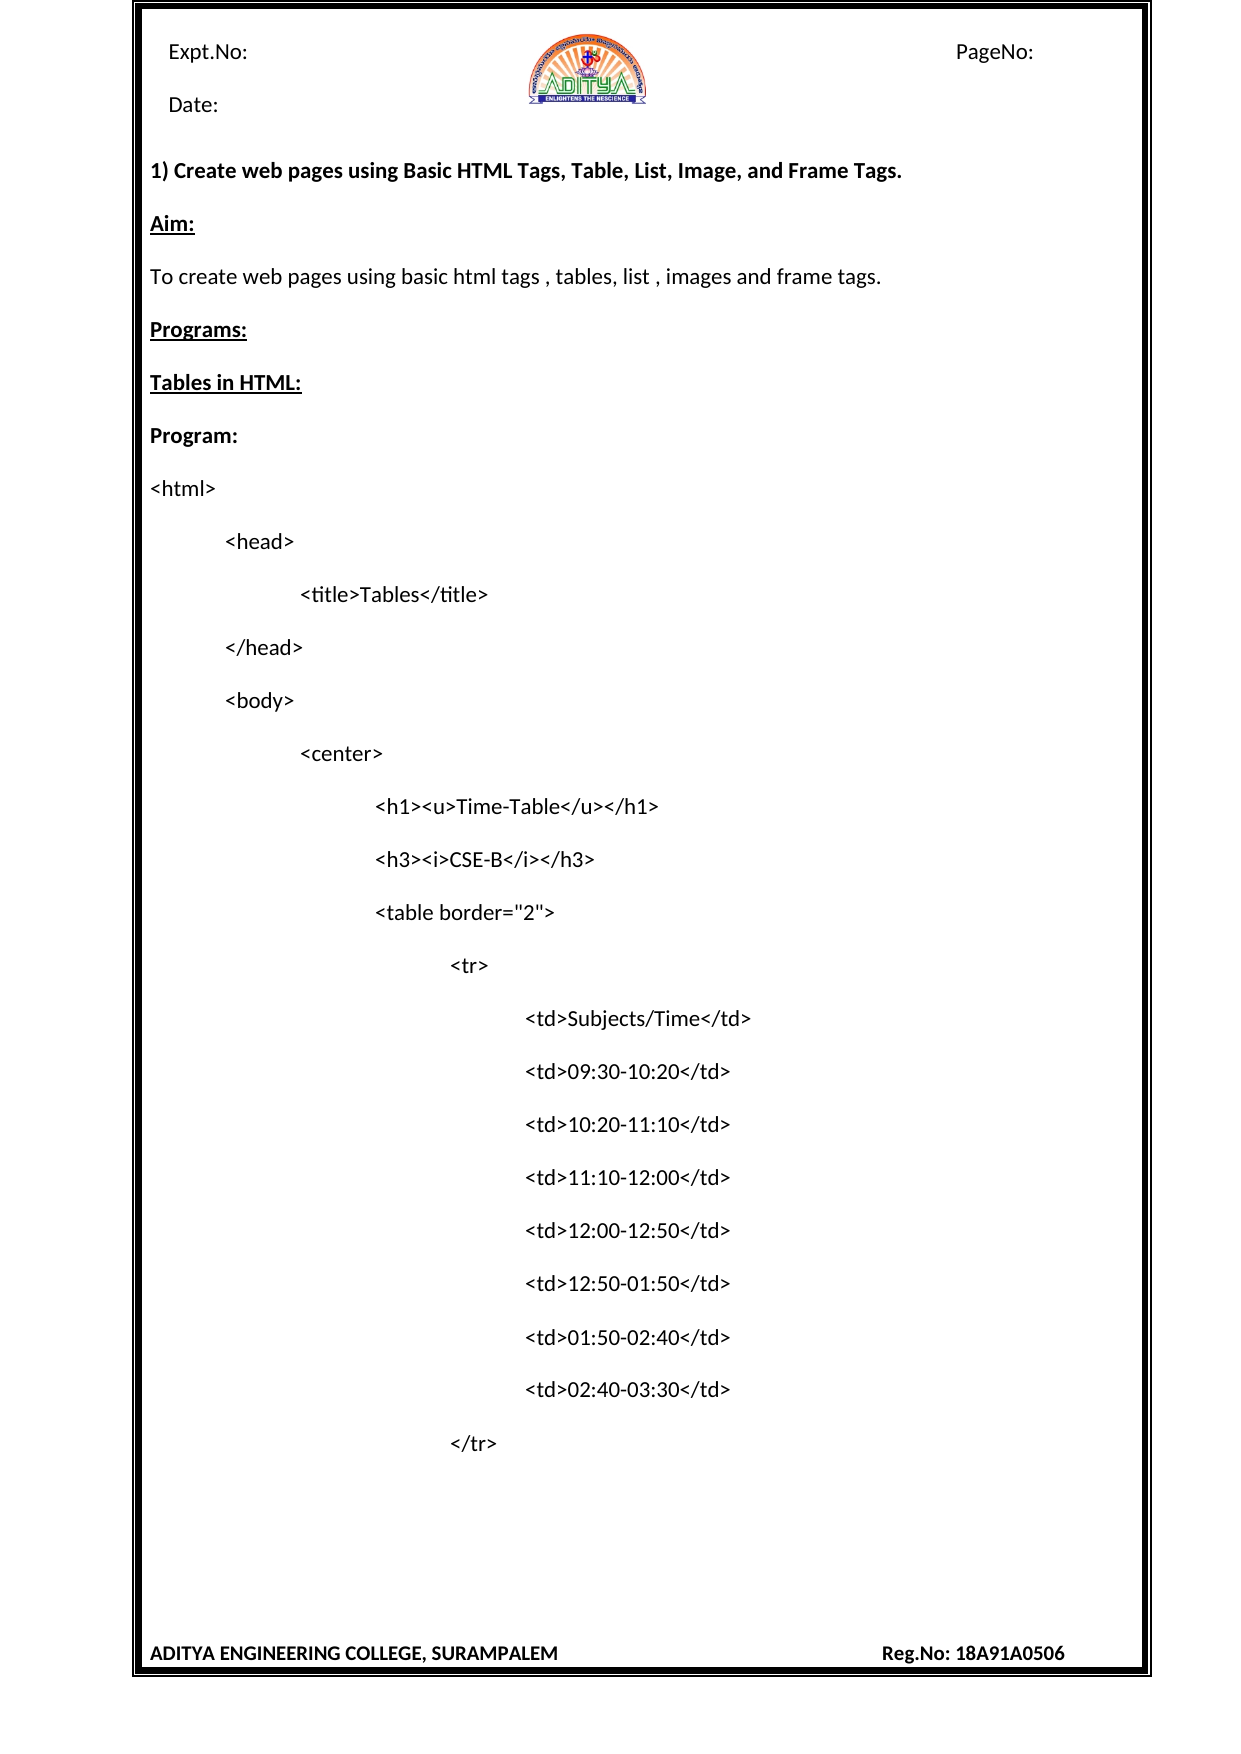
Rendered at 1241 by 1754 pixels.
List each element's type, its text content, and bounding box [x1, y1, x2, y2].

text <td>12:50-01:50</td> [150, 1269, 1090, 1298]
text <td>01:50-02:40</td> [150, 1323, 1090, 1351]
picture [527, 9, 647, 129]
text <tr> [150, 951, 1090, 979]
text Tables in HTML: [150, 368, 1090, 396]
text Program: [150, 421, 1090, 449]
text To create web pages using basic html tags , tables, list , images and frame tags. [150, 262, 1090, 290]
text <head> [150, 527, 1090, 555]
text Aim: [150, 209, 1090, 237]
text <td>11:10-12:00</td> [150, 1163, 1090, 1192]
text <td>10:20-11:10</td> [150, 1111, 1090, 1138]
text <td>09:30-10:20</td> [150, 1057, 1090, 1086]
text <title>Tables</title> [150, 580, 1090, 608]
text <td>Subjects/Time</td> [150, 1004, 1090, 1032]
text <td>12:00-12:50</td> [150, 1217, 1090, 1244]
text </head> [150, 633, 1090, 661]
text <body> [150, 686, 1090, 714]
text <center> [150, 739, 1090, 767]
text <h1><u>Time-Table</u></h1> [150, 792, 1090, 820]
text <td>02:40-03:30</td> [150, 1376, 1090, 1404]
text <h3><i>CSE-B</i></h3> [150, 845, 1090, 873]
text 1) Create web pages using Basic HTML Tags, Table, List, Image, and Frame Tags. [150, 156, 1090, 184]
text Programs: [150, 315, 1090, 343]
text <table border="2"> [150, 898, 1090, 926]
text </tr> [150, 1429, 1090, 1457]
text <html> [150, 474, 1090, 502]
